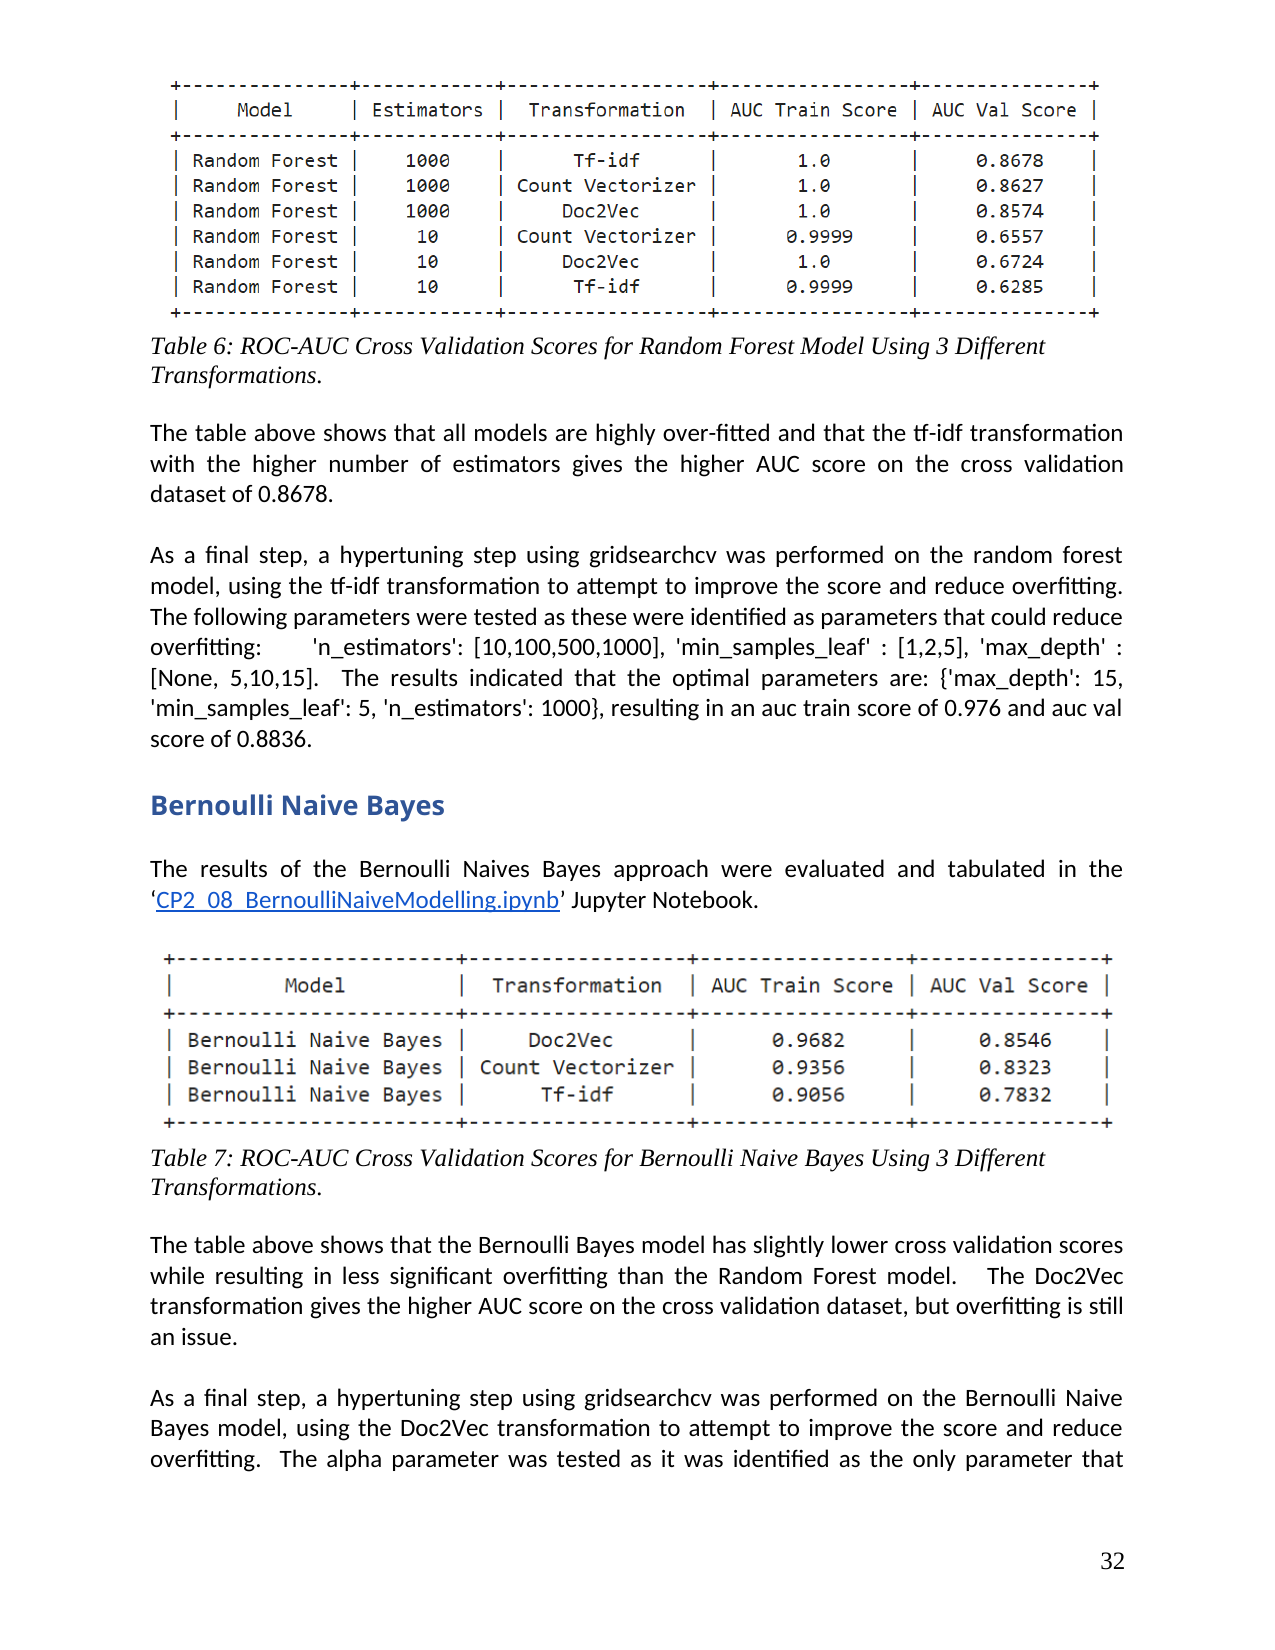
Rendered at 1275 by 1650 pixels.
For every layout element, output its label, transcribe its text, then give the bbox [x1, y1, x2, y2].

subtitle Bernoulli Naive Bayes [150, 786, 1125, 823]
text As a final step, a hypertuning step using gridsearchcv was performed on the random forest model, using the tf-idf transformation to attempt to improve the score and reduce overfitting. The following parameters were tested as these were identified as parameters that could reduce overfitting: 'n_estimators': [10,100,500,1000], 'min_samples_leaf' : [1,2,5], 'max_depth' : [None, 5,10,15]. The results indicated that the optimal parameters are: {'max_depth': 15, 'min_samples_leaf': 5, 'n_estimators': 1000}, resulting in an auc train score of 0.976 and auc val score of 0.8836. [150, 539, 1125, 753]
text The table above shows that the Bernoulli Bayes model has slightly lower cross validation scores while resulting in less significant overfitting than the Random Forest model. The Doc2Vec transformation gives the higher AUC score on the cross validation dataset, but overfitting is still an issue. [150, 1229, 1125, 1351]
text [150, 1382, 1125, 1473]
picture [150, 945, 1125, 1143]
text Table 6: ROC-AUC Cross Validation Scores for Random Forest Model Using 3 Different Transformations. [150, 332, 1125, 389]
text Table 7: ROC-AUC Cross Validation Scores for Bernoulli Naive Bayes Using 3 Different Transformations. [150, 1143, 1125, 1201]
text The results of the Bernoulli Naives Bayes approach were evaluated and tabulated in the ‘CP2_08_BernoulliNaiveModelling.ipynb’ Jupyter Notebook. [150, 853, 1125, 914]
text The table above shows that all models are highly over-fitted and that the tf-idf transformation with the higher number of estimators gives the higher AUC score on the cross validation dataset of 0.8678. [150, 417, 1125, 509]
picture [150, 75, 1125, 332]
